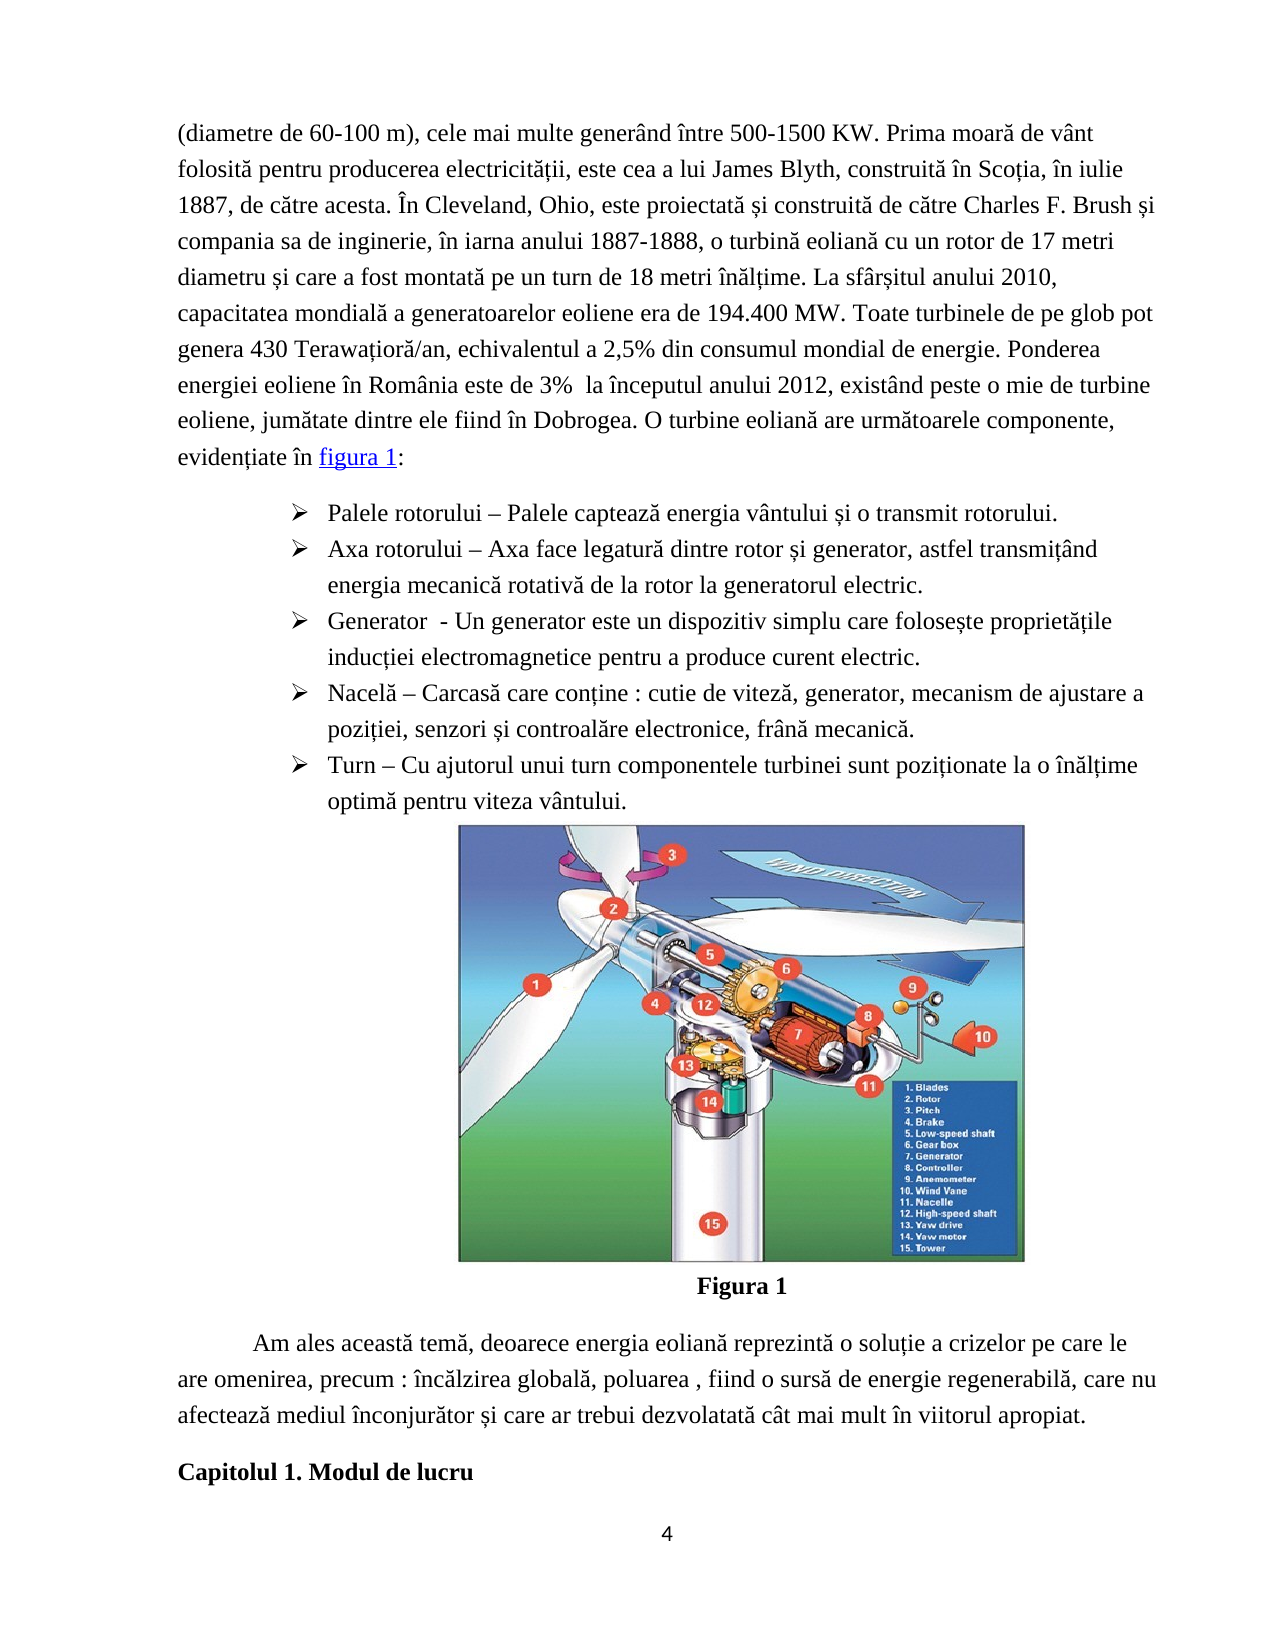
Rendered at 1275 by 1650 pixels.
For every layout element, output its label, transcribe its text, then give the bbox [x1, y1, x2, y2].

list Palele rotorului – Palele captează energia vântului și o transmit rotorului. [290, 498, 1157, 527]
list Turn – Cu ajutorul unui turn componentele turbinei sunt poziționate la o înălțime optimă pentru viteza vântului. [290, 750, 1157, 814]
picture [453, 821, 1031, 1265]
text Capitolul 1. Modul de lucru [177, 1457, 1157, 1485]
text Am ales această temă, deoarece energia eoliană reprezintă o soluție a crizelor pe care le are omenirea, precum : încălzirea globală, poluarea , fiind o sursă de energie regenerabilă, care nu afectează mediul înconjurător și care ar trebui dezvolatată cât mai mult în viitorul apropiat. [177, 1328, 1157, 1429]
list Axa rotorului – Axa face legatură dintre rotor și generator, astfel transmițând energia mecanică rotativă de la rotor la generatorul electric. [290, 534, 1157, 599]
list Generator - Un generator este un dispozitiv simplu care folosește proprietățile inducției electromagnetice pentru a produce curent electric. [290, 606, 1157, 671]
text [177, 118, 1157, 470]
list Figura 1 [327, 1271, 1157, 1300]
list Nacelă – Carcasă care conține : cutie de viteză, generator, mecanism de ajustare a poziției, senzori și controalăre electronice, frână mecanică. [290, 678, 1157, 743]
